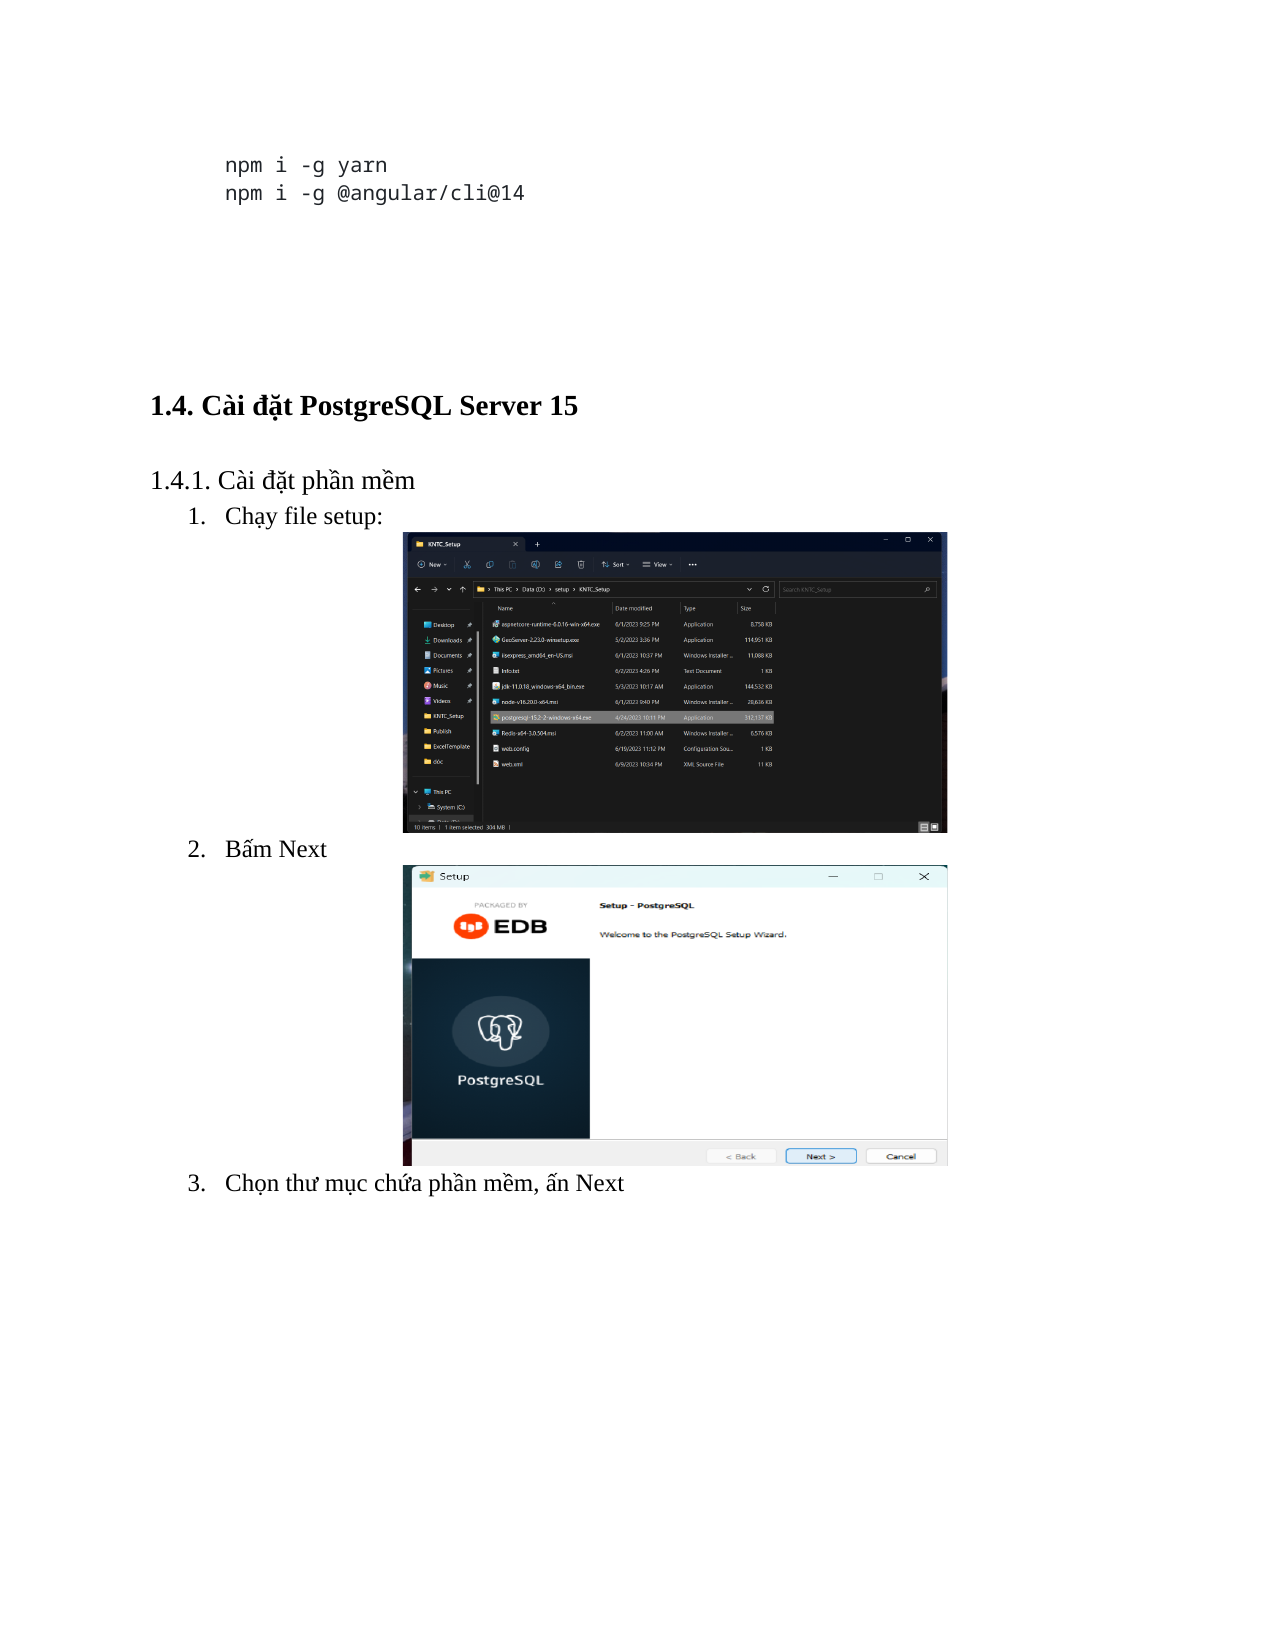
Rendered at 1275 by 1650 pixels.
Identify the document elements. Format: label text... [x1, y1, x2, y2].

list Chọn thư mục chứa phần mềm, ấn Next [187, 1168, 1125, 1196]
subtitle Cài đặt PostgreSQL Server 15 [150, 388, 1125, 422]
list Bấm Next [187, 834, 1125, 863]
list npm i -g yarn [225, 150, 1125, 178]
picture [402, 532, 948, 833]
list Chạy file setup: [187, 501, 1125, 530]
picture [402, 865, 948, 1166]
subtitle Cài đặt phần mềm [150, 464, 1125, 495]
list npm i -g @angular/cli@14 [225, 178, 1125, 207]
